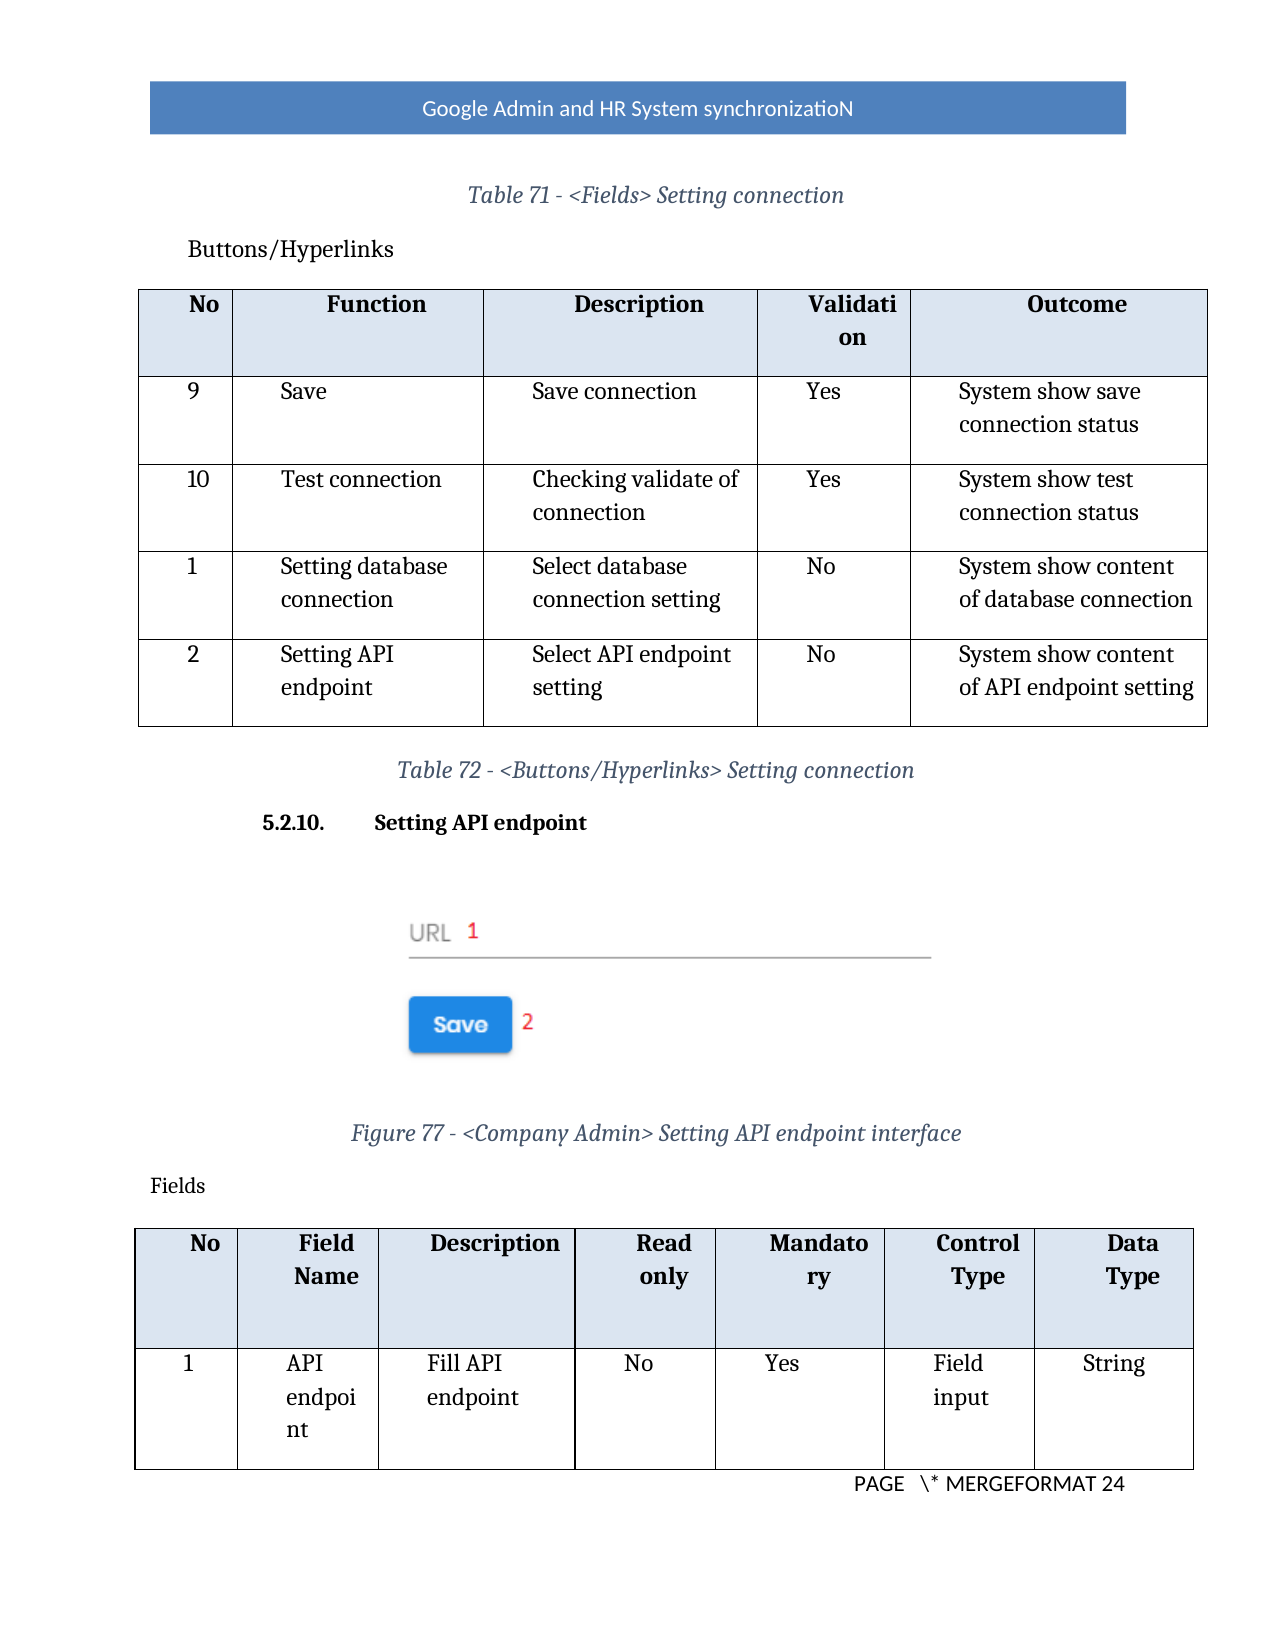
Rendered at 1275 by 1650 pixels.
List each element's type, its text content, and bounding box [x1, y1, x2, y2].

table_cell Yes [758, 465, 910, 551]
table_cell No [758, 552, 910, 638]
table_cell No [758, 640, 910, 726]
table_cell 2 [139, 640, 232, 726]
table_cell 10 [139, 465, 232, 551]
table_header Outcome [911, 290, 1207, 376]
text Fields [150, 1173, 1125, 1199]
table_cell 1 [136, 1349, 237, 1469]
table_header Description [379, 1229, 574, 1348]
table_cell Yes [758, 377, 910, 463]
table_cell Setting database connection [233, 552, 483, 638]
text Buttons/Hyperlinks [187, 234, 1125, 263]
table_cell System show save connection status [911, 377, 1207, 463]
table_header No [136, 1229, 237, 1348]
text Figure 77 - <Company Admin> Setting API endpoint interface [187, 1119, 1125, 1148]
table_header Data Type [1035, 1229, 1193, 1348]
table_cell API endpoint [238, 1349, 378, 1469]
table_header Read only [576, 1229, 715, 1348]
table_cell Select API endpoint setting [484, 640, 757, 726]
table_header Function [233, 290, 483, 376]
table_cell String [1035, 1349, 1193, 1469]
table_cell Field input [885, 1349, 1034, 1469]
table_cell Save connection [484, 377, 757, 463]
table_header No [139, 290, 232, 376]
table_cell Save [233, 377, 483, 463]
table_header Validation [758, 290, 910, 376]
table_header Control Type [885, 1229, 1034, 1348]
table_cell System show test connection status [911, 465, 1207, 551]
table_cell System show content of API endpoint setting [911, 640, 1207, 726]
table_cell Checking validate of connection [484, 465, 757, 551]
table_cell No [576, 1349, 715, 1469]
table_cell System show content of database connection [911, 552, 1207, 638]
table_cell Yes [716, 1349, 884, 1469]
table_cell Setting API endpoint [233, 640, 483, 726]
table_header Field Name [238, 1229, 378, 1348]
table_header Description [484, 290, 757, 376]
table_header Mandatory [716, 1229, 884, 1348]
table_cell 1 [139, 552, 232, 638]
subtitle Setting API endpoint [262, 810, 1125, 836]
table_cell Select database connection setting [484, 552, 757, 638]
table_cell Test connection [233, 465, 483, 551]
picture [381, 861, 932, 1086]
table_cell 9 [139, 377, 232, 463]
table_cell Fill API endpoint [379, 1349, 574, 1469]
